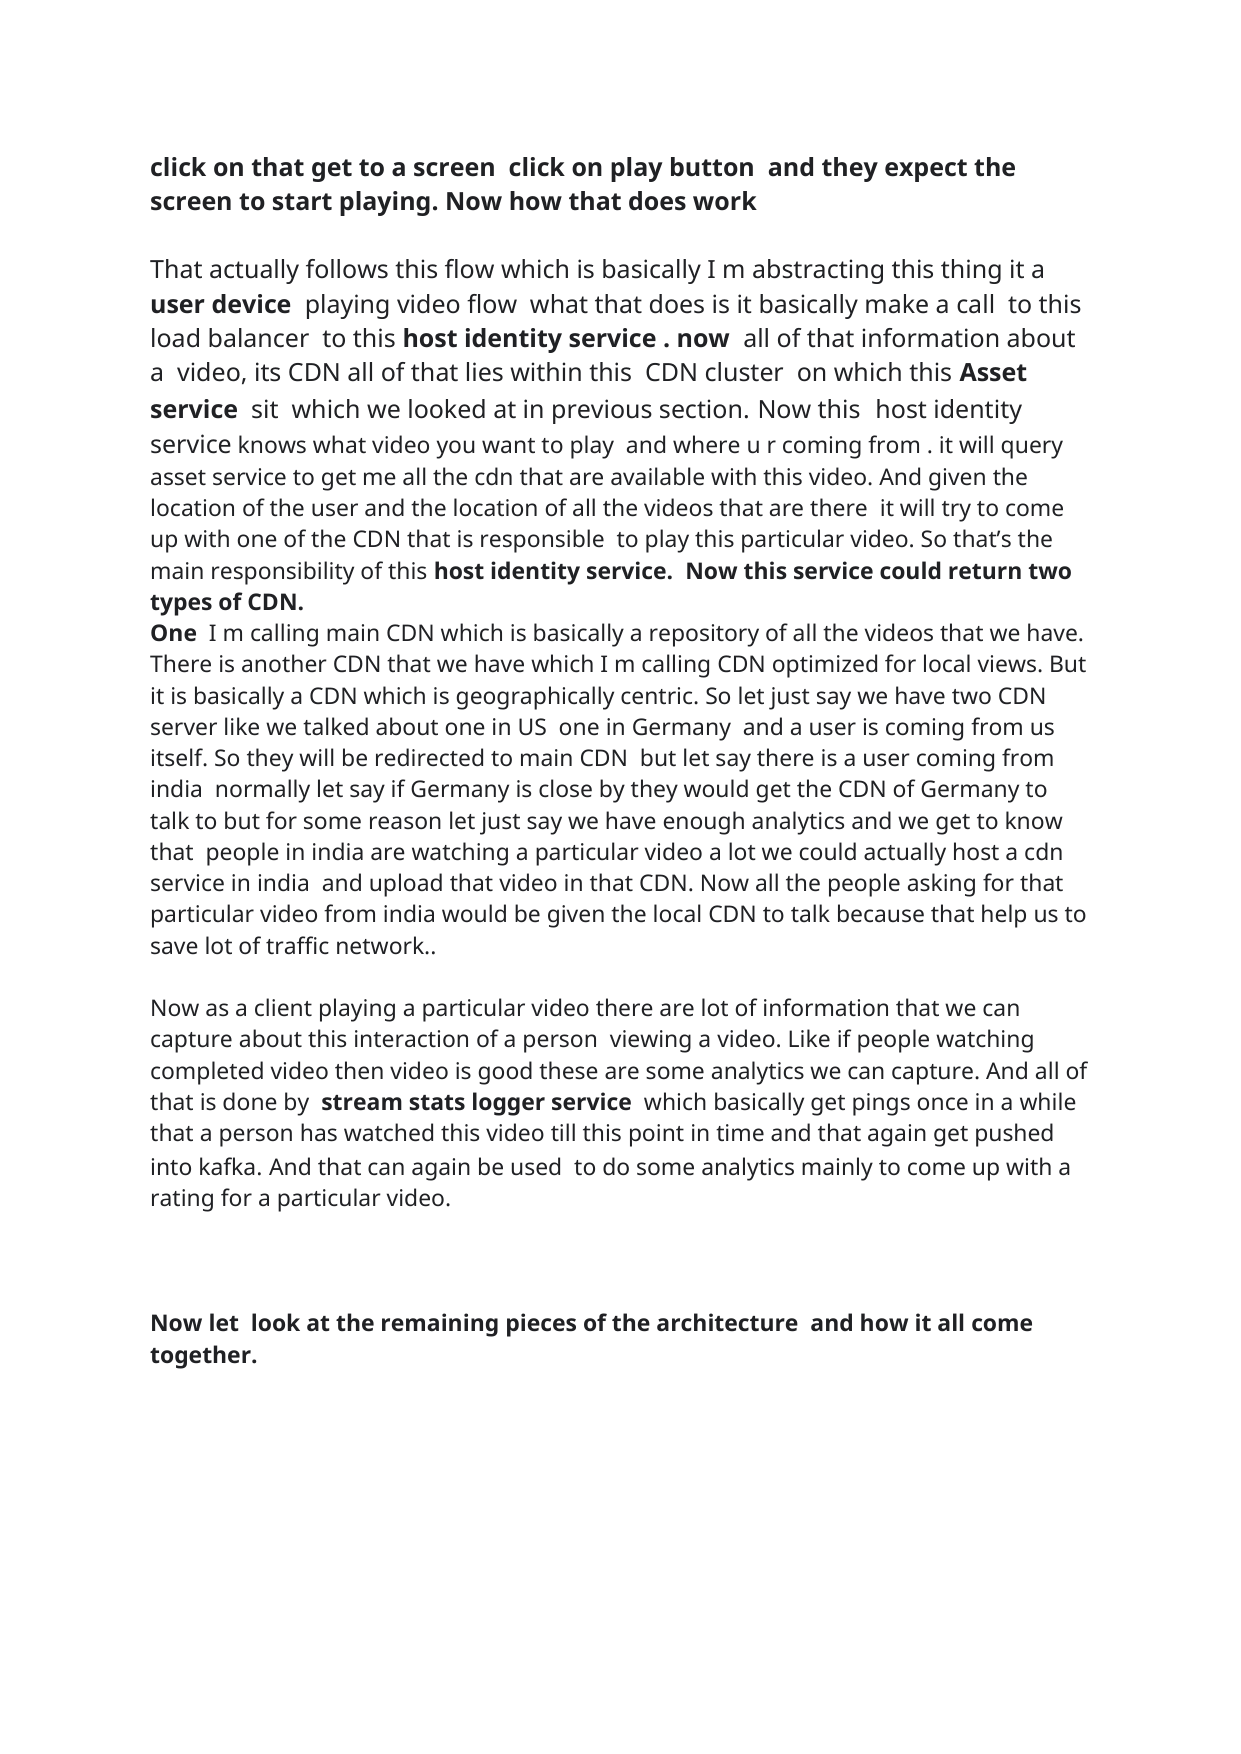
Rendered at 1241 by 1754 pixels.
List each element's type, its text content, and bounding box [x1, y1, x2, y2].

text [150, 150, 1090, 218]
text That actually follows this flow which is basically I m abstracting this thing it a user device playing video flow what that does is it basically make a call to this load balancer to this host identity service . now all of that information about a video, its CDN all of that lies within this CDN cluster on which this Asset service sit which we looked at in previous section. Now this host identity service knows what video you want to play and where u r coming from . it will query asset service to get me all the cdn that are available with this video. And given the location of the user and the location of all the videos that are there it will try to come up with one of the CDN that is responsible to play this particular video. So that’s the main responsibility of this host identity service. Now this service could return two types of CDN. [150, 252, 1090, 617]
text Now as a client playing a particular video there are lot of information that we can capture about this interaction of a person viewing a video. Like if people watching completed video then video is good these are some analytics we can capture. And all of that is done by stream stats logger service which basically get pings once in a while that a person has watched this video till this point in time and that again get pushed into kafka. And that can again be used to do some analytics mainly to come up with a rating for a particular video. [150, 992, 1090, 1214]
text Now let look at the remaining pieces of the architecture and how it all come together. [150, 1307, 1090, 1370]
text There is another CDN that we have which I m calling CDN optimized for local views. But it is basically a CDN which is geographically centric. So let just say we have two CDN server like we talked about one in US one in Germany and a user is coming from us itself. So they will be redirected to main CDN but let say there is a user coming from india normally let say if Germany is close by they would get the CDN of Germany to talk to but for some reason let just say we have enough analytics and we get to know that people in india are watching a particular video a lot we could actually host a cdn service in india and upload that video in that CDN. Now all the people asking for that particular video from india would be given the local CDN to talk because that help us to save lot of traffic network.. [150, 648, 1090, 961]
text One I m calling main CDN which is basically a repository of all the videos that we have. [150, 617, 1090, 648]
